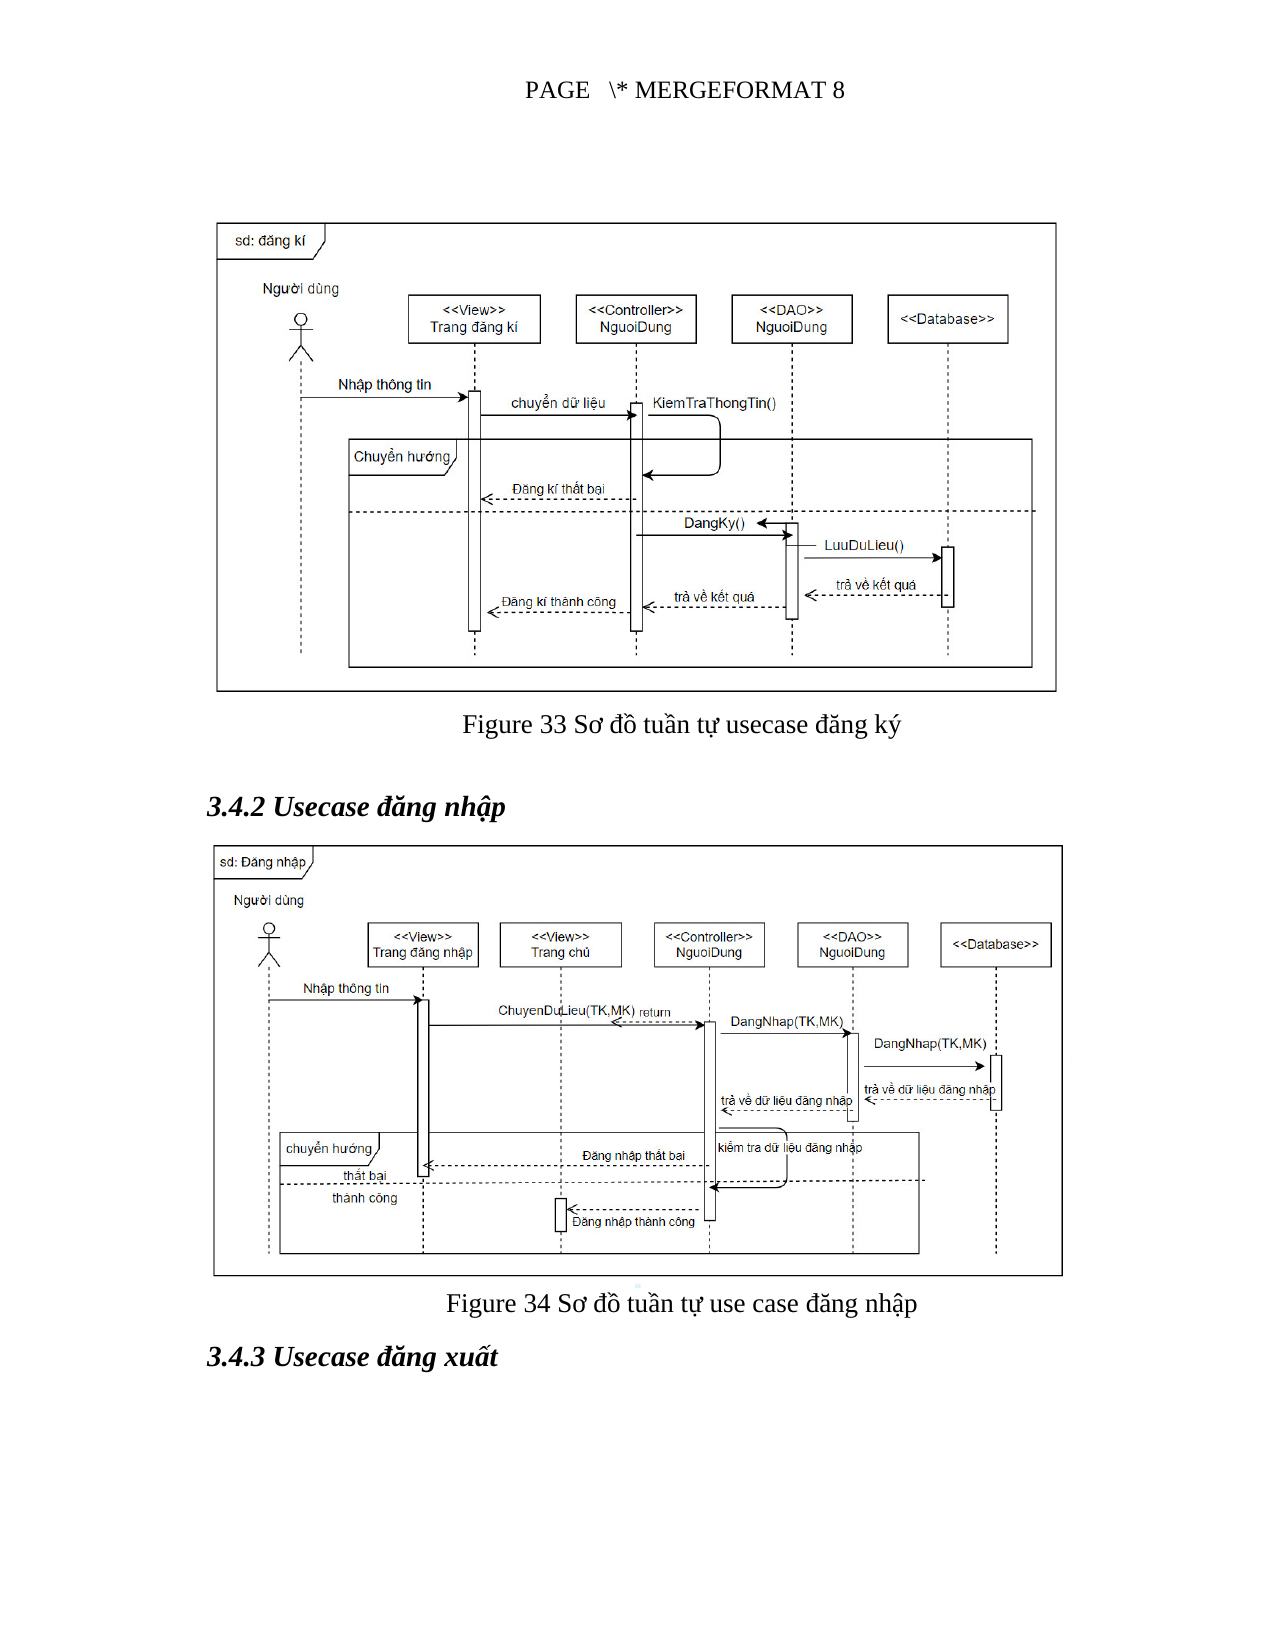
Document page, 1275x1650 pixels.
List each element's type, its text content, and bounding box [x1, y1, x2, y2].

text 3.4.2 Usecase đăng nhập [207, 789, 1157, 823]
picture [206, 839, 1072, 1288]
picture [206, 206, 1072, 709]
text Figure 33 Sơ đồ tuần tự usecase đăng ký [207, 708, 1157, 739]
text 3.4.3 Usecase đăng xuất [207, 1339, 1157, 1373]
text Figure 34 Sơ đồ tuần tự use case đăng nhập [207, 1287, 1157, 1318]
